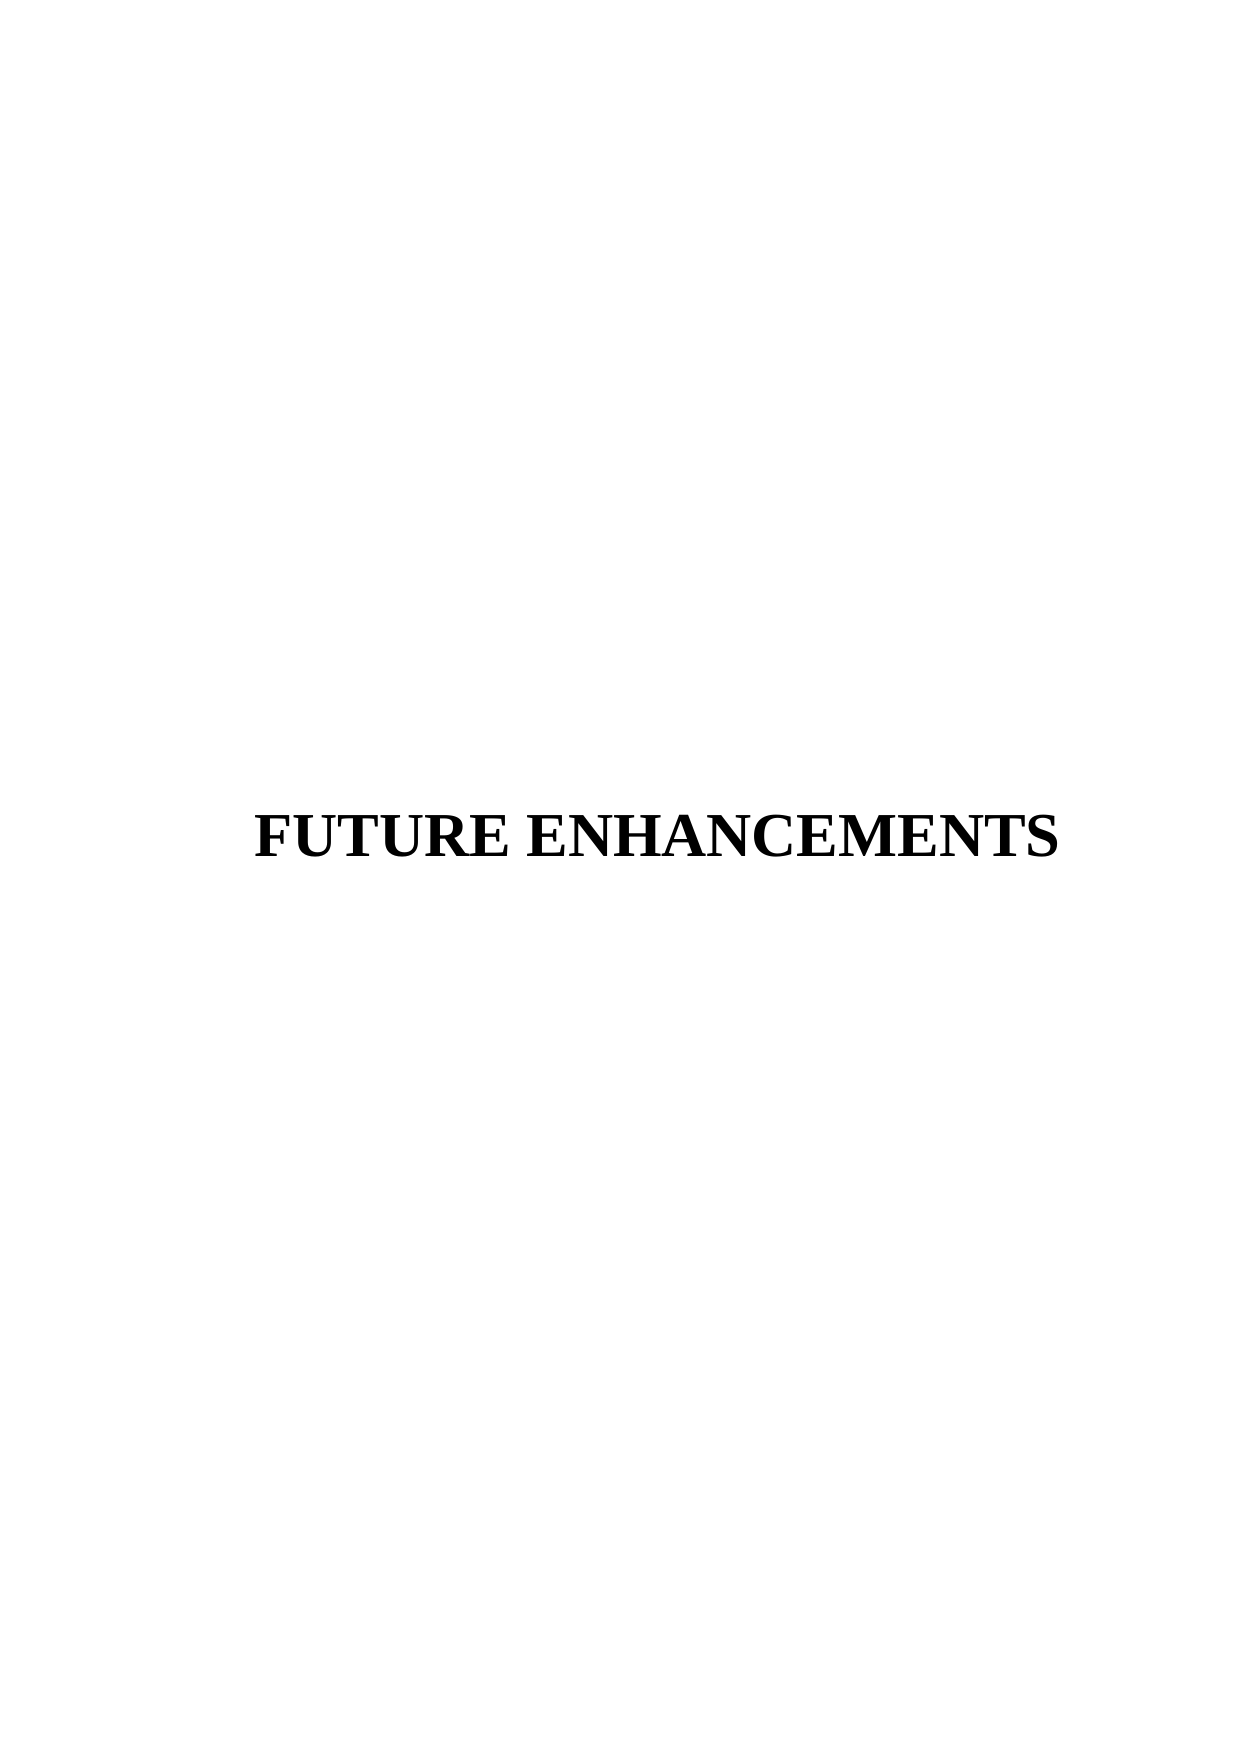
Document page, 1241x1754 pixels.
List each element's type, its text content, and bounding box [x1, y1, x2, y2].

text FUTURE ENHANCEMENTS [187, 797, 1128, 869]
